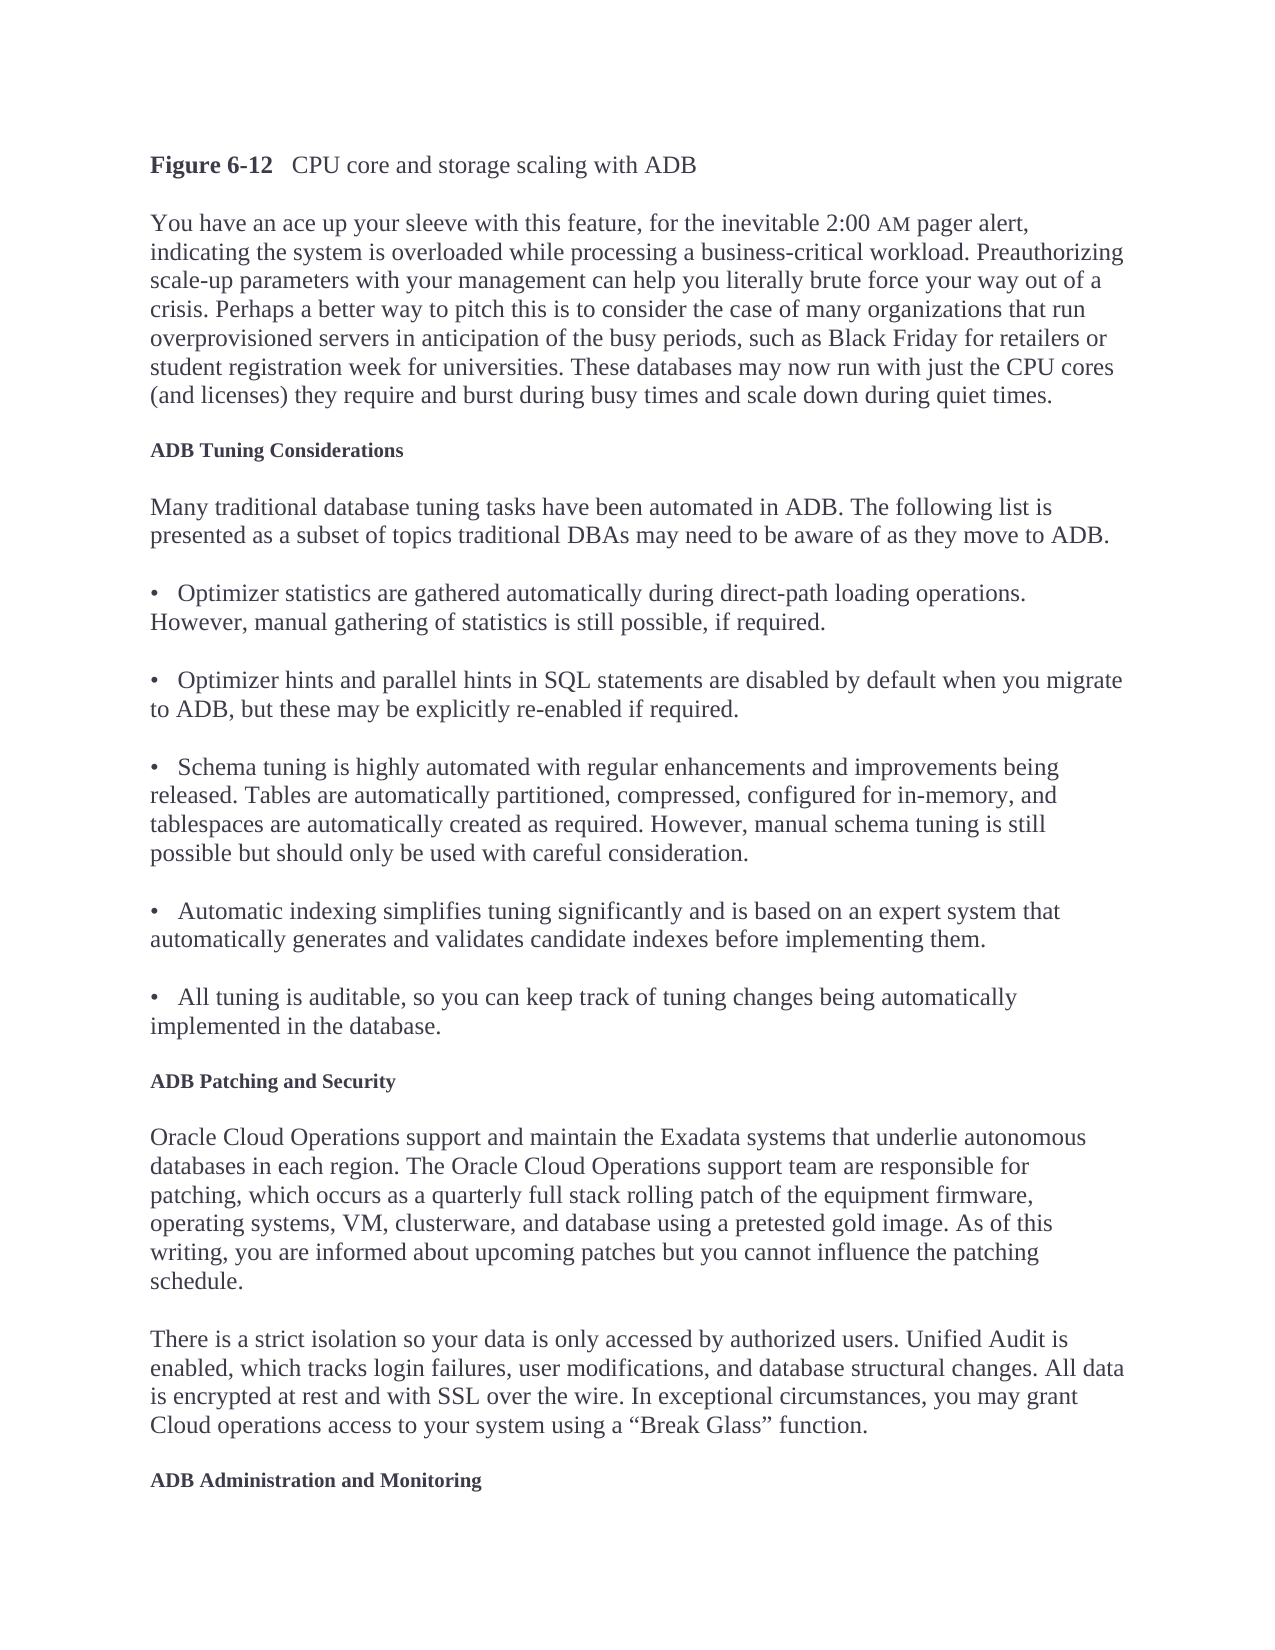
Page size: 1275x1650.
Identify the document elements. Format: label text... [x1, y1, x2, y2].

text • Automatic indexing simplifies tuning significantly and is based on an expert system that automatically generates and validates candidate indexes before implementing them. [150, 896, 1125, 953]
text Many traditional database tuning tasks have been automated in ADB. The following list is presented as a subset of topics traditional DBAs may need to be aware of as they move to ADB. [150, 492, 1125, 549]
text ADB Patching and Security [150, 1069, 1125, 1093]
text ADB Administration and Monitoring [150, 1468, 1125, 1492]
text ADB Tuning Considerations [150, 438, 1125, 462]
text • Optimizer statistics are gathered automatically during direct-path loading operations. However, manual gathering of statistics is still possible, if required. [150, 578, 1125, 636]
text Figure 6-12 CPU core and storage scaling with ADB [150, 150, 1125, 179]
text • Optimizer hints and parallel hints in SQL statements are disabled by default when you migrate to ADB, but these may be explicitly re-enabled if required. [150, 665, 1125, 722]
text You have an ace up your sleeve with this feature, for the inevitable 2:00 AM pager alert, indicating the system is overloaded while processing a business-critical workload. Preauthorizing scale-up parameters with your management can help you literally brute force your way out of a crisis. Perhaps a better way to pitch this is to consider the case of many organizations that run overprovisioned servers in anticipation of the busy periods, such as Black Friday for retailers or student registration week for universities. These databases may now run with just the CPU cores (and licenses) they require and burst during busy times and scale down during quiet times. [150, 208, 1125, 409]
text Oracle Cloud Operations support and maintain the Exadata systems that underlie autonomous databases in each region. The Oracle Cloud Operations support team are responsible for patching, which occurs as a quarterly full stack rolling patch of the equipment firmware, operating systems, VM, clusterware, and database using a pretested gold image. As of this writing, you are informed about upcoming patches but you cannot influence the patching schedule. [150, 1122, 1125, 1295]
text There is a strict isolation so your data is only accessed by authorized users. Unified Audit is enabled, which tracks login failures, user modifications, and database structural changes. All data is encrypted at rest and with SSL over the wire. In exceptional circumstances, you may grant Cloud operations access to your system using a “Break Glass” function. [150, 1324, 1125, 1439]
text • Schema tuning is highly automated with regular enhancements and improvements being released. Tables are automatically partitioned, compressed, configured for in-memory, and tablespaces are automatically created as required. However, manual schema tuning is still possible but should only be used with careful consideration. [150, 752, 1125, 867]
text • All tuning is auditable, so you can keep track of tuning changes being automatically implemented in the database. [150, 982, 1125, 1040]
